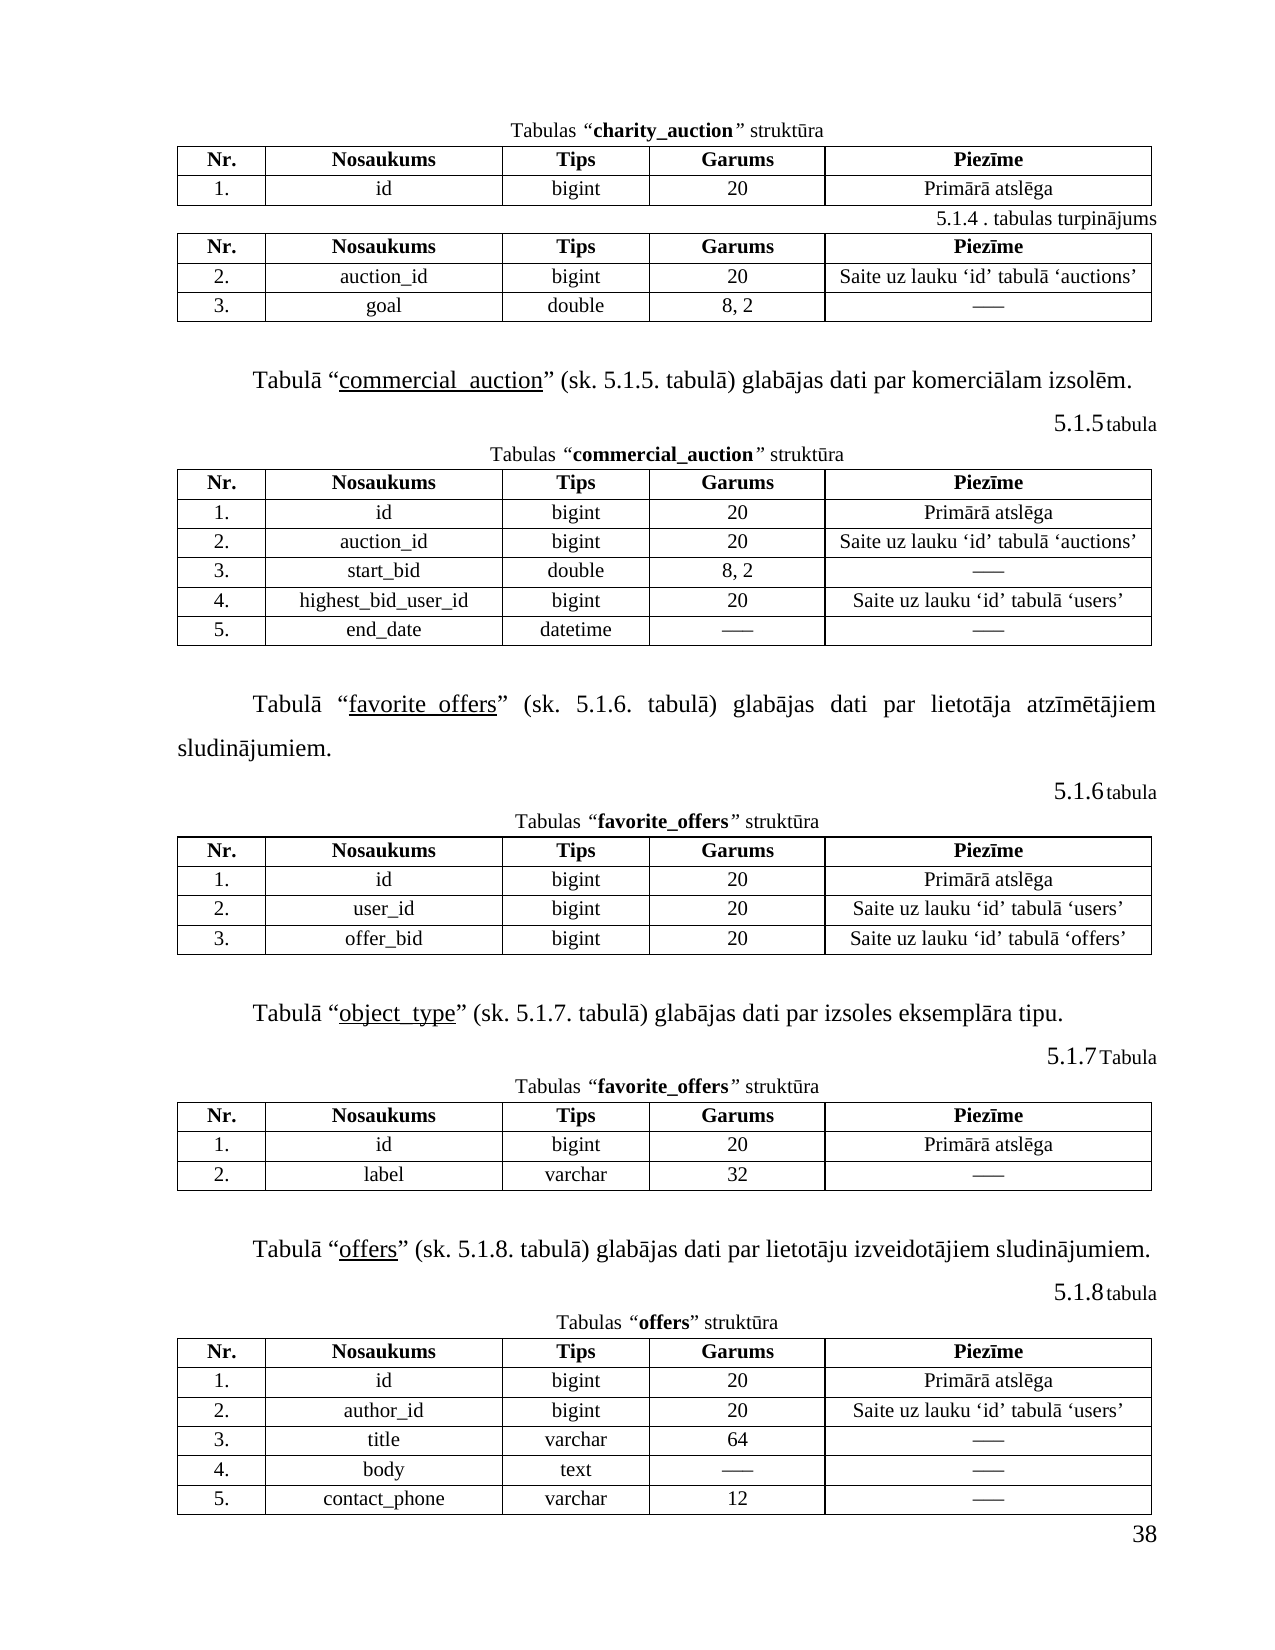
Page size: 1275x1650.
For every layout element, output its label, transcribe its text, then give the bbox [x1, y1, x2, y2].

text Tabulā “favorite_offers” (sk. 5.1.6. tabulā) glabājas dati par lietotāja atzīmētājiem sludinājumiem. [177, 689, 1157, 761]
table_cell contact_phone [266, 1486, 502, 1514]
table_header Piezīme [826, 838, 1151, 866]
table_header Nr. [178, 234, 265, 262]
table_cell 2. [178, 264, 265, 292]
table_header Nosaukums [266, 147, 502, 175]
table_cell bigint [503, 588, 649, 616]
table_cell 20 [650, 588, 824, 616]
table_header Nosaukums [266, 1103, 502, 1131]
table_cell Saite uz lauku ‘id’ tabulā ‘users’ [826, 896, 1151, 924]
table_cell 1. [178, 1368, 265, 1397]
table_cell Primārā atslēga [826, 867, 1151, 895]
table_cell 5. [178, 1486, 265, 1514]
table_cell 2. [178, 896, 265, 924]
table_cell 32 [650, 1162, 824, 1190]
table_cell ––– [826, 1162, 1151, 1190]
table_cell offer_bid [266, 926, 502, 954]
table_cell Primārā atslēga [826, 1132, 1151, 1161]
table_header Piezīme [826, 470, 1151, 498]
table_header Nosaukums [266, 1339, 502, 1367]
table_cell label [266, 1162, 502, 1190]
table_header Nr. [178, 470, 265, 498]
text Tabulā “offers” (sk. 5.1.8. tabulā) glabājas dati par lietotāju izveidotājiem sludinājumiem. [177, 1234, 1157, 1263]
table_cell 3. [178, 1427, 265, 1455]
table_cell 20 [650, 926, 824, 954]
table_header Nosaukums [266, 838, 502, 866]
table_header Nosaukums [266, 470, 502, 498]
table_cell body [266, 1456, 502, 1485]
table_cell varchar [503, 1162, 649, 1190]
table_cell Saite uz lauku ‘id’ tabulā ‘users’ [826, 588, 1151, 616]
table_header Nr. [178, 1339, 265, 1367]
table_header Piezīme [826, 1339, 1151, 1367]
table_cell bigint [503, 926, 649, 954]
table_cell bigint [503, 1398, 649, 1426]
table_cell bigint [503, 529, 649, 557]
text Tabulas “offers” struktūra [177, 1310, 1157, 1334]
table_cell Saite uz lauku ‘id’ tabulā ‘users’ [826, 1398, 1151, 1426]
list tabula [252, 408, 1157, 437]
table_cell bigint [503, 867, 649, 895]
table_header Tips [503, 838, 649, 866]
table_cell ––– [650, 617, 824, 645]
table_cell ––– [826, 617, 1151, 645]
table_cell auction_id [266, 529, 502, 557]
table_cell 64 [650, 1427, 824, 1455]
table_cell 1. [178, 176, 265, 204]
table_header Nosaukums [266, 234, 502, 262]
table_cell ––– [826, 1486, 1151, 1514]
table_cell highest_bid_user_id [266, 588, 502, 616]
table_cell bigint [503, 1368, 649, 1397]
table_cell 20 [650, 1368, 824, 1397]
table_cell 2. [178, 1162, 265, 1190]
table_cell 2. [178, 529, 265, 557]
table_cell bigint [503, 500, 649, 528]
table_cell bigint [503, 1132, 649, 1161]
table_cell ––– [826, 1456, 1151, 1485]
table_cell auction_id [266, 264, 502, 292]
table_cell double [503, 558, 649, 587]
table_cell id [266, 867, 502, 895]
table_cell 20 [650, 1398, 824, 1426]
table_cell 8, 2 [650, 293, 824, 321]
table_cell double [503, 293, 649, 321]
table_cell 20 [650, 500, 824, 528]
text Tabulas “commercial_auction” struktūra [177, 442, 1157, 466]
table_cell user_id [266, 896, 502, 924]
table_header Garums [650, 147, 824, 175]
text 5.1.4 . tabulas turpinājums [177, 206, 1157, 229]
table_cell title [266, 1427, 502, 1455]
table_cell Saite uz lauku ‘id’ tabulā ‘auctions’ [826, 529, 1151, 557]
table_header Garums [650, 838, 824, 866]
table_cell ––– [826, 558, 1151, 587]
table_cell Primārā atslēga [826, 500, 1151, 528]
table_cell 20 [650, 529, 824, 557]
table_cell 20 [650, 867, 824, 895]
list Tabula [252, 1041, 1157, 1070]
table_cell 3. [178, 926, 265, 954]
table_cell end_date [266, 617, 502, 645]
table_header Nr. [178, 147, 265, 175]
table_cell Primārā atslēga [826, 176, 1151, 204]
table_cell author_id [266, 1398, 502, 1426]
table_cell goal [266, 293, 502, 321]
table_cell id [266, 500, 502, 528]
table_cell ––– [826, 1427, 1151, 1455]
table_header Garums [650, 234, 824, 262]
table_cell 12 [650, 1486, 824, 1514]
text Tabulas “favorite_offers” struktūra [177, 1074, 1157, 1098]
table_cell 20 [650, 176, 824, 204]
table_cell Primārā atslēga [826, 1368, 1151, 1397]
table_cell ––– [826, 293, 1151, 321]
table_header Garums [650, 470, 824, 498]
table_cell text [503, 1456, 649, 1485]
table_cell bigint [503, 896, 649, 924]
table_header Garums [650, 1103, 824, 1131]
table_cell 3. [178, 293, 265, 321]
table_cell 4. [178, 1456, 265, 1485]
text Tabulā “commercial_auction” (sk. 5.1.5. tabulā) glabājas dati par komerciālam izsolēm. [177, 365, 1157, 394]
table_header Tips [503, 1103, 649, 1131]
table_cell 20 [650, 896, 824, 924]
table_cell 2. [178, 1398, 265, 1426]
table_cell datetime [503, 617, 649, 645]
table_cell 1. [178, 500, 265, 528]
table_cell 5. [178, 617, 265, 645]
table_header Tips [503, 1339, 649, 1367]
table_cell id [266, 1132, 502, 1161]
table_header Tips [503, 234, 649, 262]
table_cell id [266, 176, 502, 204]
table_cell ––– [650, 1456, 824, 1485]
table_cell 1. [178, 1132, 265, 1161]
table_header Tips [503, 147, 649, 175]
table_cell 3. [178, 558, 265, 587]
table_header Piezīme [826, 1103, 1151, 1131]
table_cell Saite uz lauku ‘id’ tabulā ‘offers’ [826, 926, 1151, 954]
table_cell Saite uz lauku ‘id’ tabulā ‘auctions’ [826, 264, 1151, 292]
table_cell 20 [650, 264, 824, 292]
table_cell bigint [503, 176, 649, 204]
table_cell bigint [503, 264, 649, 292]
table_cell id [266, 1368, 502, 1397]
table_header Garums [650, 1339, 824, 1367]
table_cell 8, 2 [650, 558, 824, 587]
table_cell 1. [178, 867, 265, 895]
table_cell varchar [503, 1486, 649, 1514]
table_header Piezīme [826, 234, 1151, 262]
table_header Piezīme [826, 147, 1151, 175]
list tabula [252, 776, 1157, 804]
text Tabulas “charity_auction” struktūra [177, 118, 1157, 142]
text Tabulā “object_type” (sk. 5.1.7. tabulā) glabājas dati par izsoles eksemplāra tipu. [177, 998, 1157, 1027]
list tabula [252, 1277, 1157, 1306]
table_header Tips [503, 470, 649, 498]
table_cell start_bid [266, 558, 502, 587]
table_cell 4. [178, 588, 265, 616]
table_header Nr. [178, 1103, 265, 1131]
text Tabulas “favorite_offers” struktūra [177, 809, 1157, 833]
table_header Nr. [178, 838, 265, 866]
table_cell varchar [503, 1427, 649, 1455]
table_cell 20 [650, 1132, 824, 1161]
